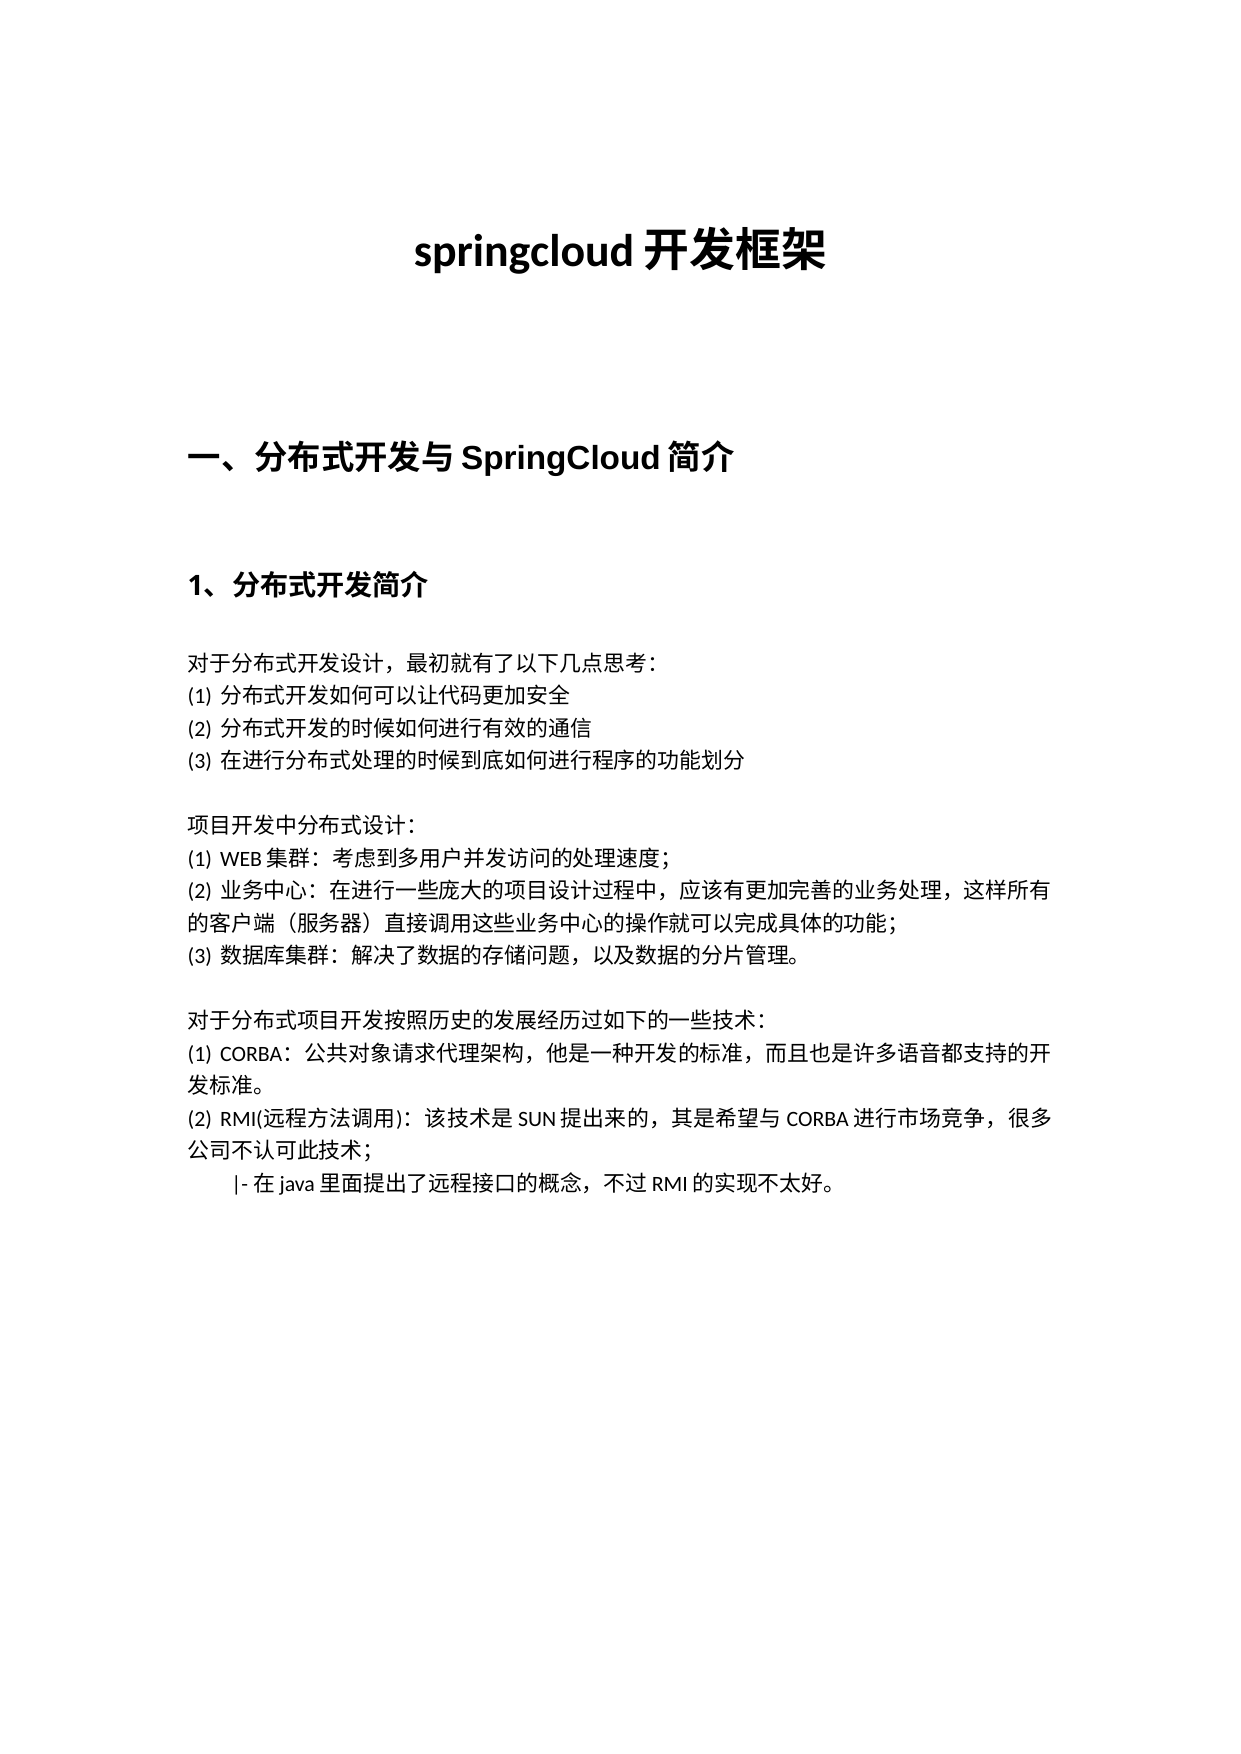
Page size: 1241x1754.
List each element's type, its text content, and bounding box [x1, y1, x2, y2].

list 业务中心：在进行一些庞大的项目设计过程中，应该有更加完善的业务处理，这样所有的客户端（服务器）直接调用这些业务中心的操作就可以完成具体的功能； [187, 873, 1053, 938]
list 分布式开发的时候如何进行有效的通信 [187, 710, 1053, 743]
list CORBA：公共对象请求代理架构，他是一种开发的标准，而且也是许多语音都支持的开发标准。 [187, 1035, 1053, 1100]
subtitle 分布式开发简介 [187, 551, 1053, 616]
list 数据库集群：解决了数据的存储问题，以及数据的分片管理。 [187, 938, 1053, 970]
list 对于分布式项目开发按照历史的发展经历过如下的一些技术： [187, 1003, 1053, 1035]
list 在进行分布式处理的时候到底如何进行程序的功能划分 [187, 743, 1053, 775]
list 分布式开发如何可以让代码更加安全 [187, 678, 1053, 710]
subtitle springcloud开发框架 [187, 197, 1053, 295]
subtitle 分布式开发与SpringCloud简介 [187, 422, 1053, 487]
list WEB集群：考虑到多用户并发访问的处理速度； [187, 840, 1053, 873]
list 对于分布式开发设计，最初就有了以下几点思考： [187, 645, 1053, 678]
list 项目开发中分布式设计： [187, 808, 1053, 840]
list |- 在java里面提出了远程接口的概念，不过RMI的实现不太好。 [231, 1165, 1053, 1198]
list RMI(远程方法调用)：该技术是SUN提出来的，其是希望与CORBA进行市场竞争，很多公司不认可此技术； [187, 1100, 1053, 1165]
